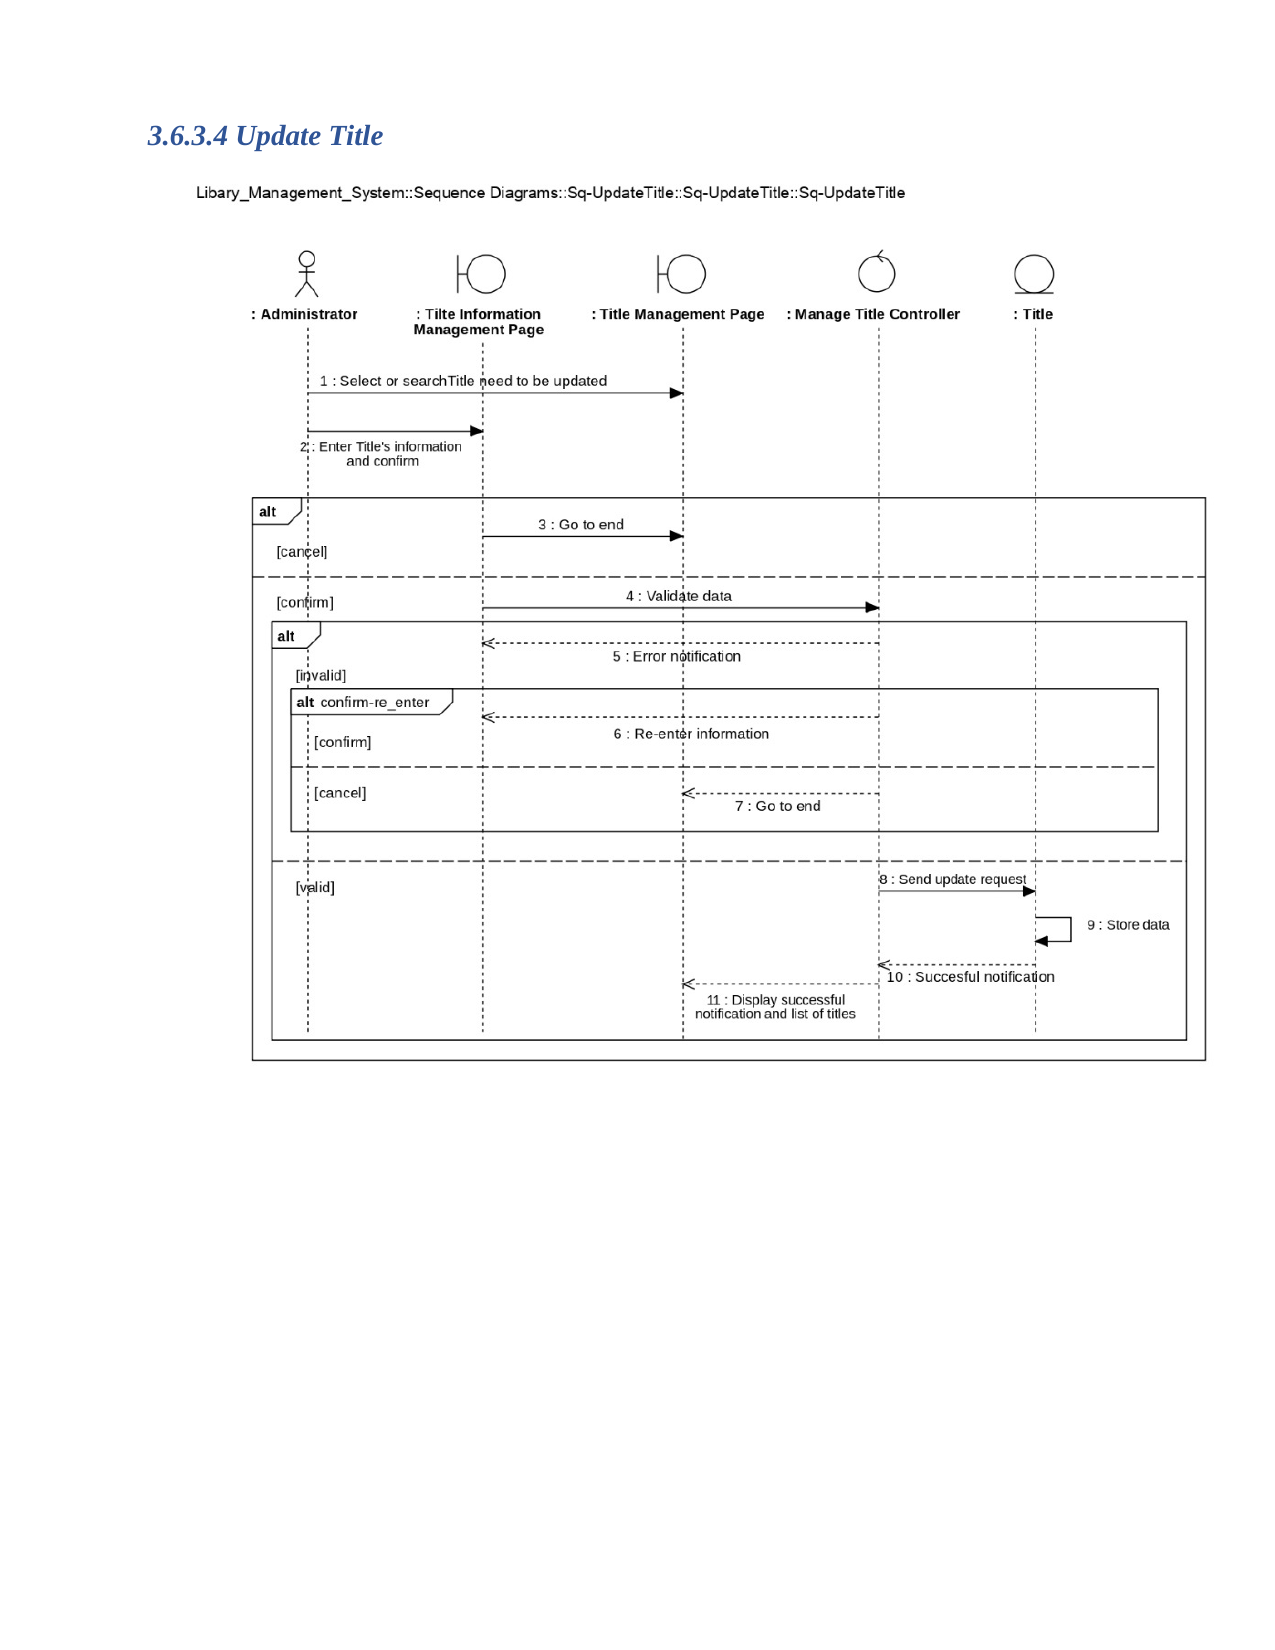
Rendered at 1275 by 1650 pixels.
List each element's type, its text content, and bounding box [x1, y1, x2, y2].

subtitle 3.6.3.4 Update Title [148, 118, 1157, 152]
picture [147, 154, 1239, 1108]
